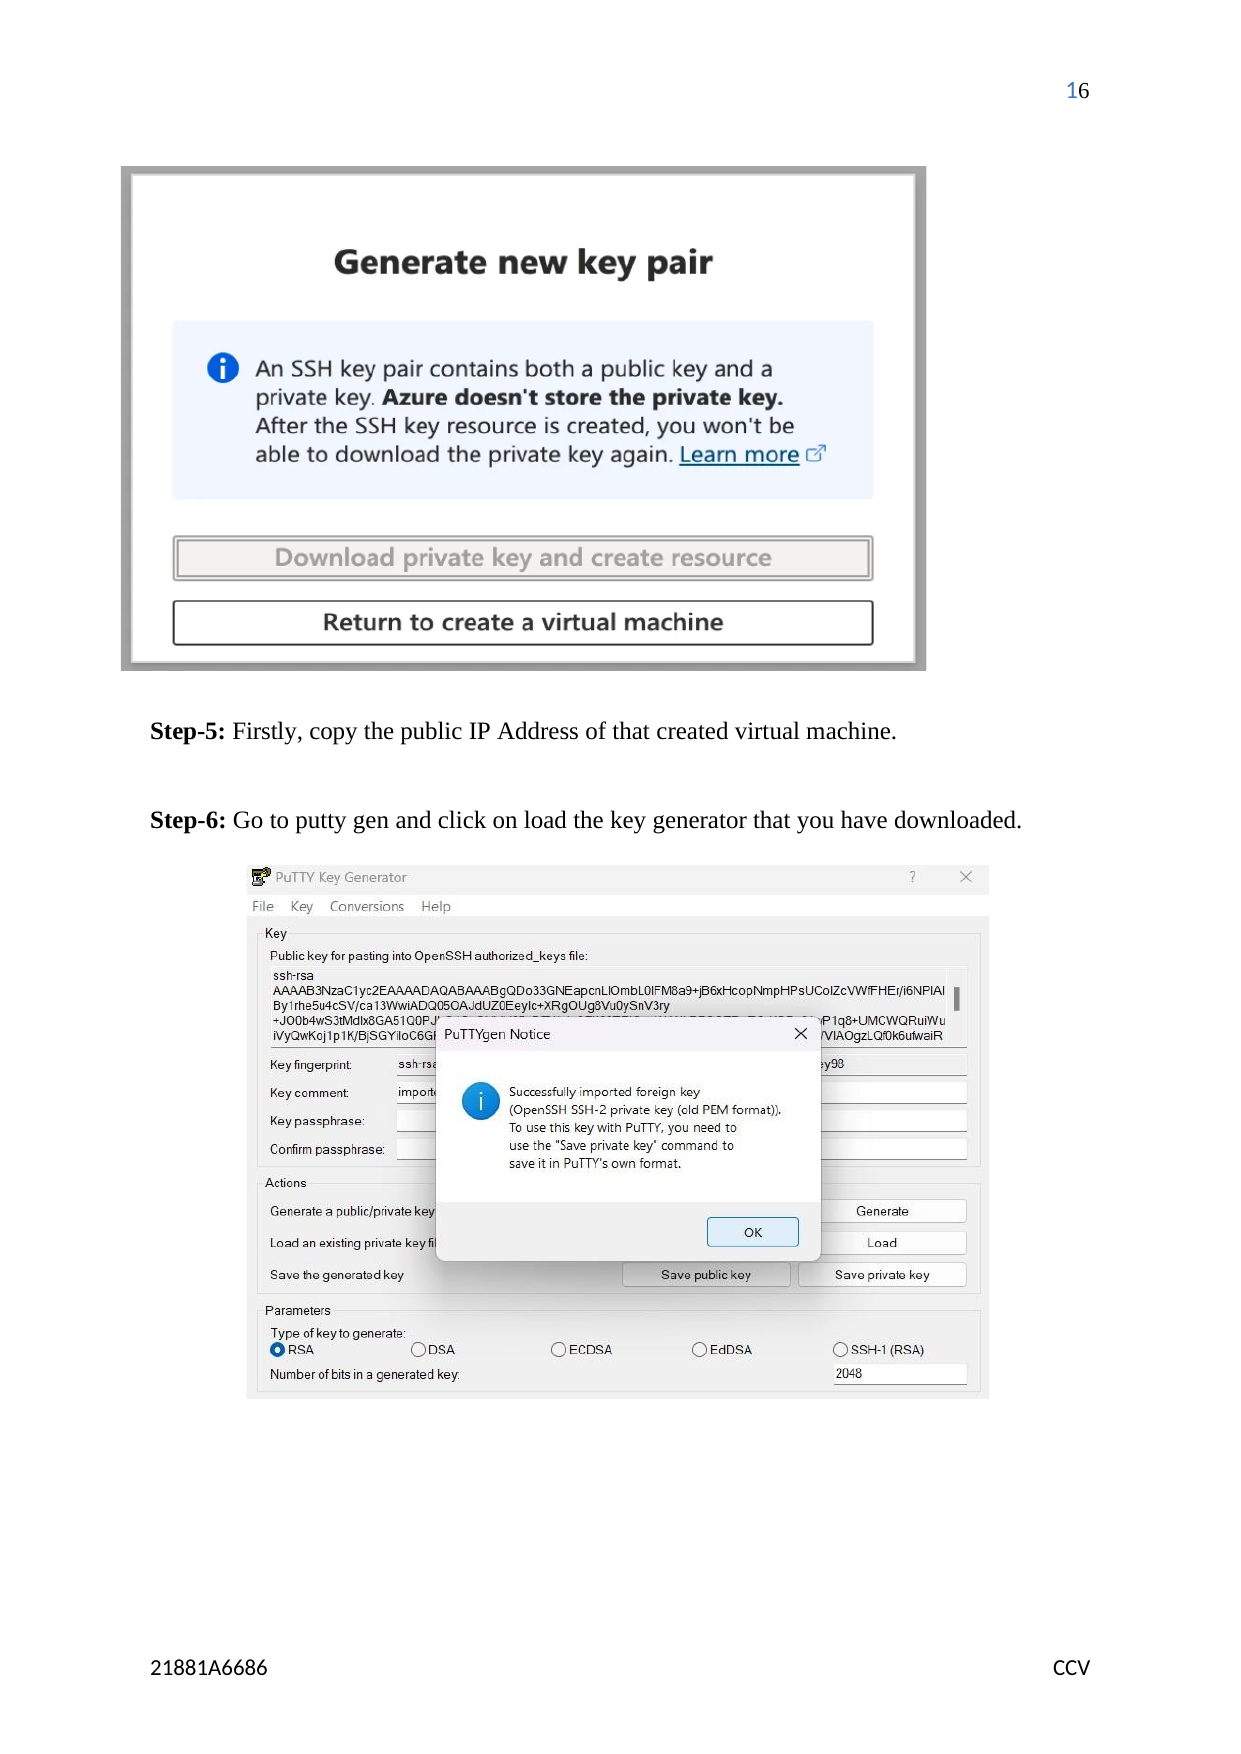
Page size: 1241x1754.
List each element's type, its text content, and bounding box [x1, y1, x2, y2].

text Step-5: Firstly, copy the public IP Address of that created virtual machine. [150, 716, 1219, 745]
text Step-6: Go to putty gen and click on load the key generator that you have downloaded. [150, 805, 1219, 834]
picture [120, 166, 927, 671]
picture [246, 865, 990, 1399]
